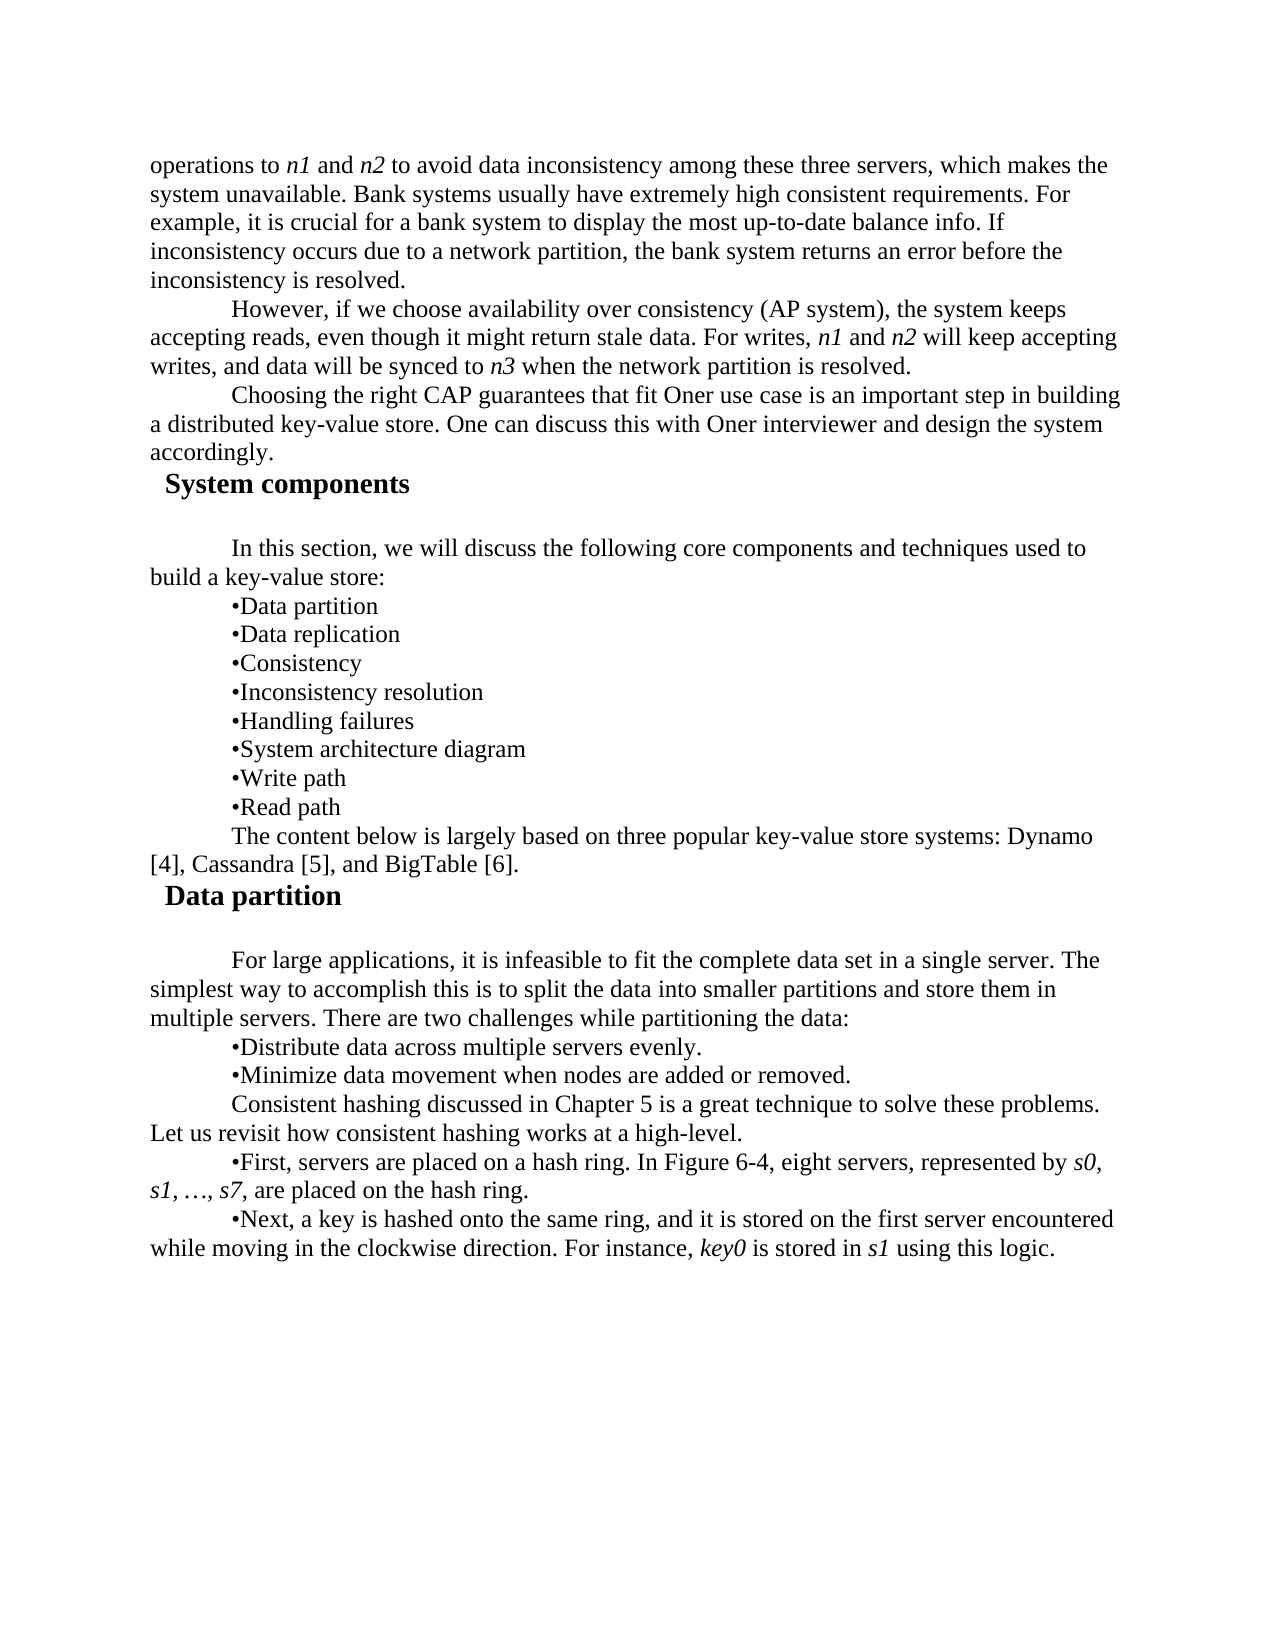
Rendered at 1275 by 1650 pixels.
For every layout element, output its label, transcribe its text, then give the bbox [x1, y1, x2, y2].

text In this section, we will discuss the following core components and techniques used to build a key-value store: [150, 533, 1125, 591]
text •Inconsistency resolution [150, 677, 1125, 706]
subtitle System components [150, 466, 1125, 500]
text •Distribute data across multiple servers evenly. [150, 1032, 1125, 1060]
subtitle Data partition [150, 878, 1125, 912]
text •Next, a key is hashed onto the same ring, and it is stored on the first server encountered while moving in the clockwise direction. For instance, key0 is stored in s1 using this logic. [150, 1204, 1125, 1262]
text •System architecture diagram [150, 734, 1125, 763]
text •Write path [150, 763, 1125, 792]
text Consistent hashing discussed in Chapter 5 is a great technique to solve these problems. Let us revisit how consistent hashing works at a high-level. [150, 1089, 1125, 1147]
text •Consistency [150, 648, 1125, 677]
text Choosing the right CAP guarantees that fit Oner use case is an important step in building a distributed key-value store. One can discuss this with Oner interviewer and design the system accordingly. [150, 380, 1125, 466]
text •Handling failures [150, 706, 1125, 734]
text •Data partition [150, 591, 1125, 619]
text •First, servers are placed on a hash ring. In Figure 6-4, eight servers, represented by s0, s1, …, s7, are placed on the hash ring. [150, 1147, 1125, 1204]
text The content below is largely based on three popular key-value store systems: Dynamo [4], Cassandra [5], and BigTable [6]. [150, 821, 1125, 878]
text •Read path [150, 792, 1125, 821]
text •Data replication [150, 619, 1125, 648]
text However, if we choose availability over consistency (AP system), the system keeps accepting reads, even though it might return stale data. For writes, n1 and n2 will keep accepting writes, and data will be synced to n3 when the network partition is resolved. [150, 294, 1125, 380]
text •Minimize data movement when nodes are added or removed. [150, 1060, 1125, 1089]
text For large applications, it is infeasible to fit the complete data set in a single server. The simplest way to accomplish this is to split the data into smaller partitions and store them in multiple servers. There are two challenges while partitioning the data: [150, 945, 1125, 1032]
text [150, 150, 1125, 294]
